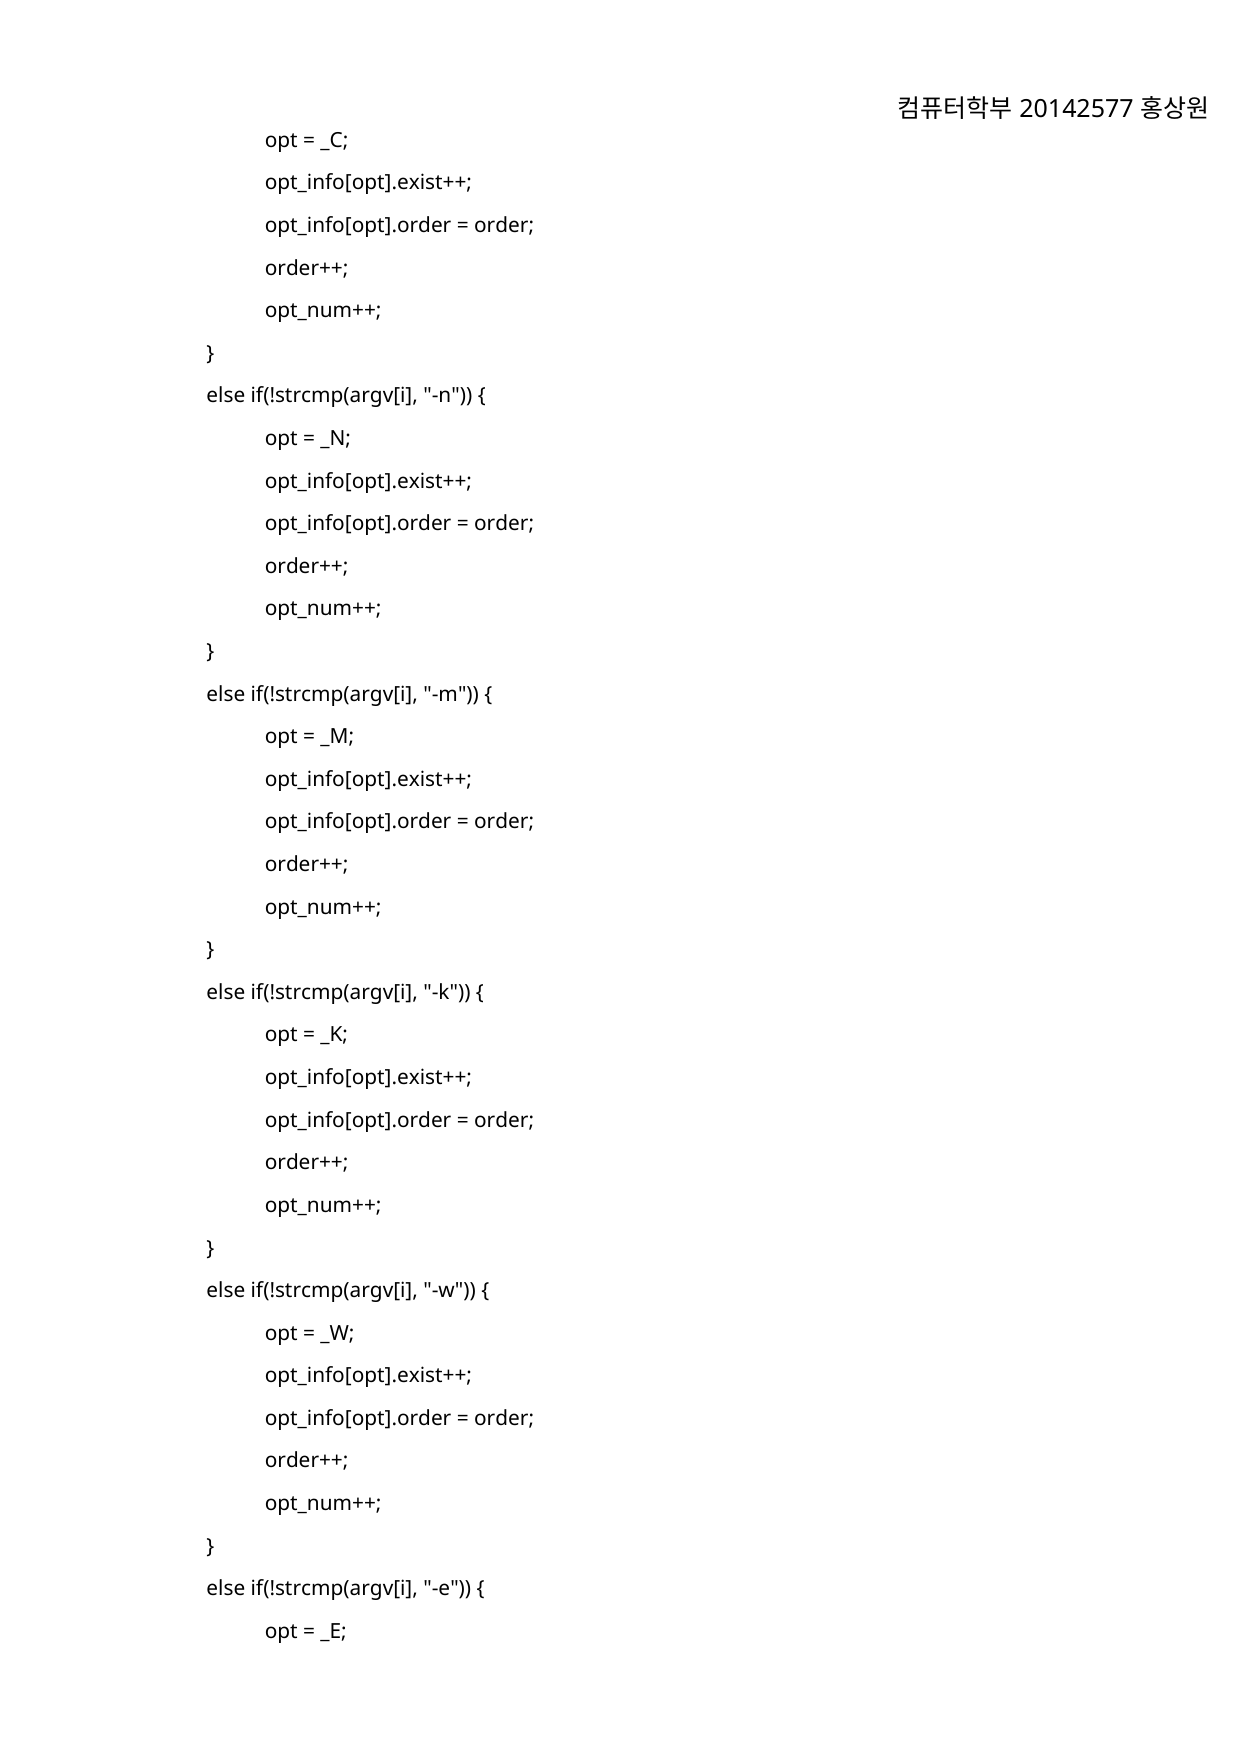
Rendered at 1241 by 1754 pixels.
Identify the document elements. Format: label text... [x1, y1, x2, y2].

text } [31, 934, 1209, 963]
text order++; [31, 551, 1209, 579]
text opt_info[opt].exist++; [31, 1062, 1209, 1091]
text } [31, 1531, 1209, 1559]
text opt_info[opt].exist++; [31, 764, 1209, 792]
text opt_info[opt].order = order; [31, 807, 1209, 835]
text opt = _N; [31, 423, 1209, 452]
text else if(!strcmp(argv[i], "-e")) { [31, 1573, 1209, 1602]
text order++; [31, 253, 1209, 281]
text else if(!strcmp(argv[i], "-m")) { [31, 679, 1209, 707]
text order++; [31, 1147, 1209, 1176]
text opt_info[opt].exist++; [31, 167, 1209, 196]
text else if(!strcmp(argv[i], "-n")) { [31, 381, 1209, 409]
text order++; [31, 849, 1209, 878]
text opt = _E; [31, 1616, 1209, 1644]
text opt_info[opt].order = order; [31, 508, 1209, 537]
text opt_num++; [31, 1488, 1209, 1517]
text opt_info[opt].order = order; [31, 1105, 1209, 1133]
text opt_info[opt].exist++; [31, 466, 1209, 494]
text opt = _C; [31, 125, 1209, 153]
text opt = _W; [31, 1318, 1209, 1346]
text } [31, 1233, 1209, 1261]
text opt_info[opt].order = order; [31, 210, 1209, 238]
text } [31, 338, 1209, 366]
text else if(!strcmp(argv[i], "-k")) { [31, 977, 1209, 1005]
text opt = _M; [31, 721, 1209, 750]
text opt_info[opt].exist++; [31, 1360, 1209, 1389]
text opt = _K; [31, 1019, 1209, 1048]
text opt_num++; [31, 1190, 1209, 1218]
text else if(!strcmp(argv[i], "-w")) { [31, 1275, 1209, 1304]
text opt_info[opt].order = order; [31, 1403, 1209, 1431]
text } [31, 636, 1209, 664]
text order++; [31, 1446, 1209, 1474]
text opt_num++; [31, 892, 1209, 920]
text opt_num++; [31, 593, 1209, 622]
text opt_num++; [31, 295, 1209, 324]
